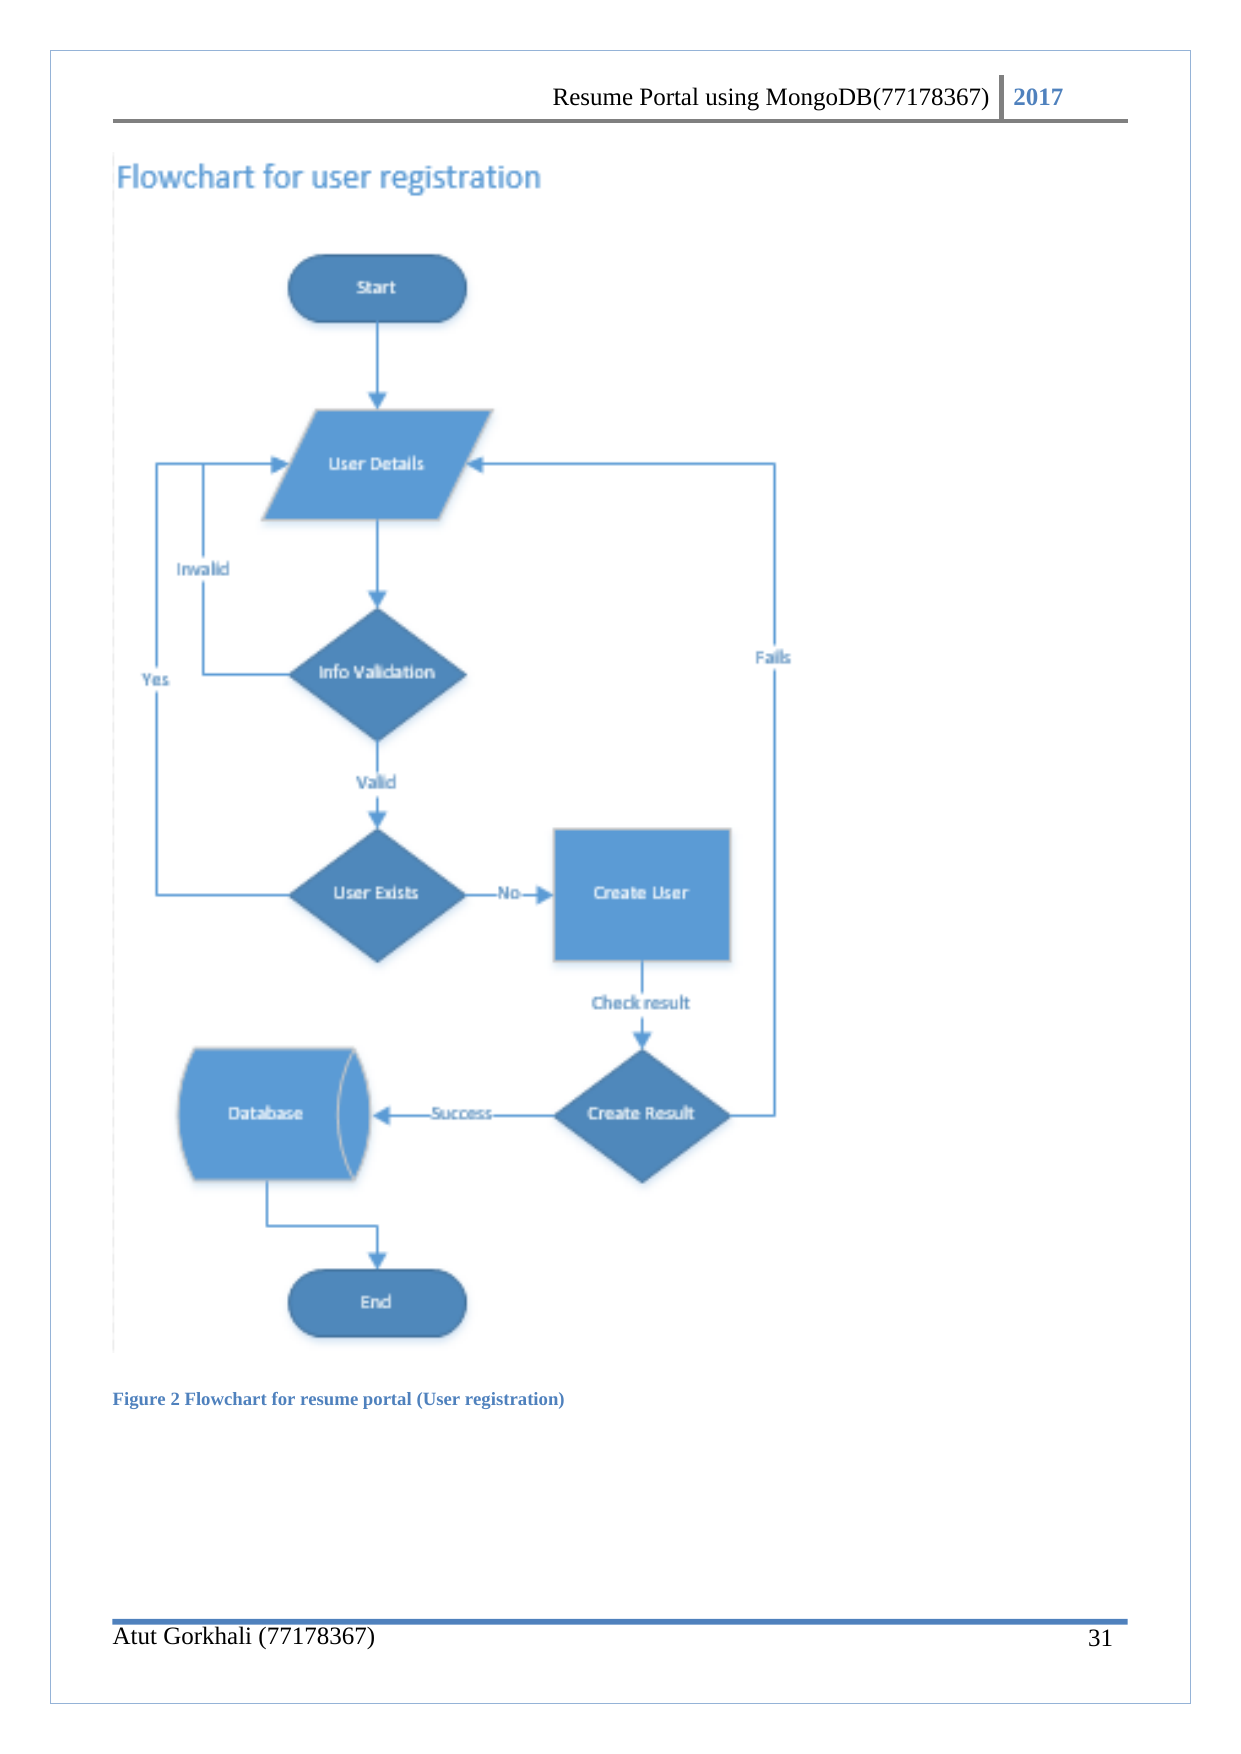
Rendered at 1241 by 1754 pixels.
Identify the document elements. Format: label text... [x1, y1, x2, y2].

text Figure 2 Flowchart for resume portal (User registration) [112, 1387, 1128, 1409]
